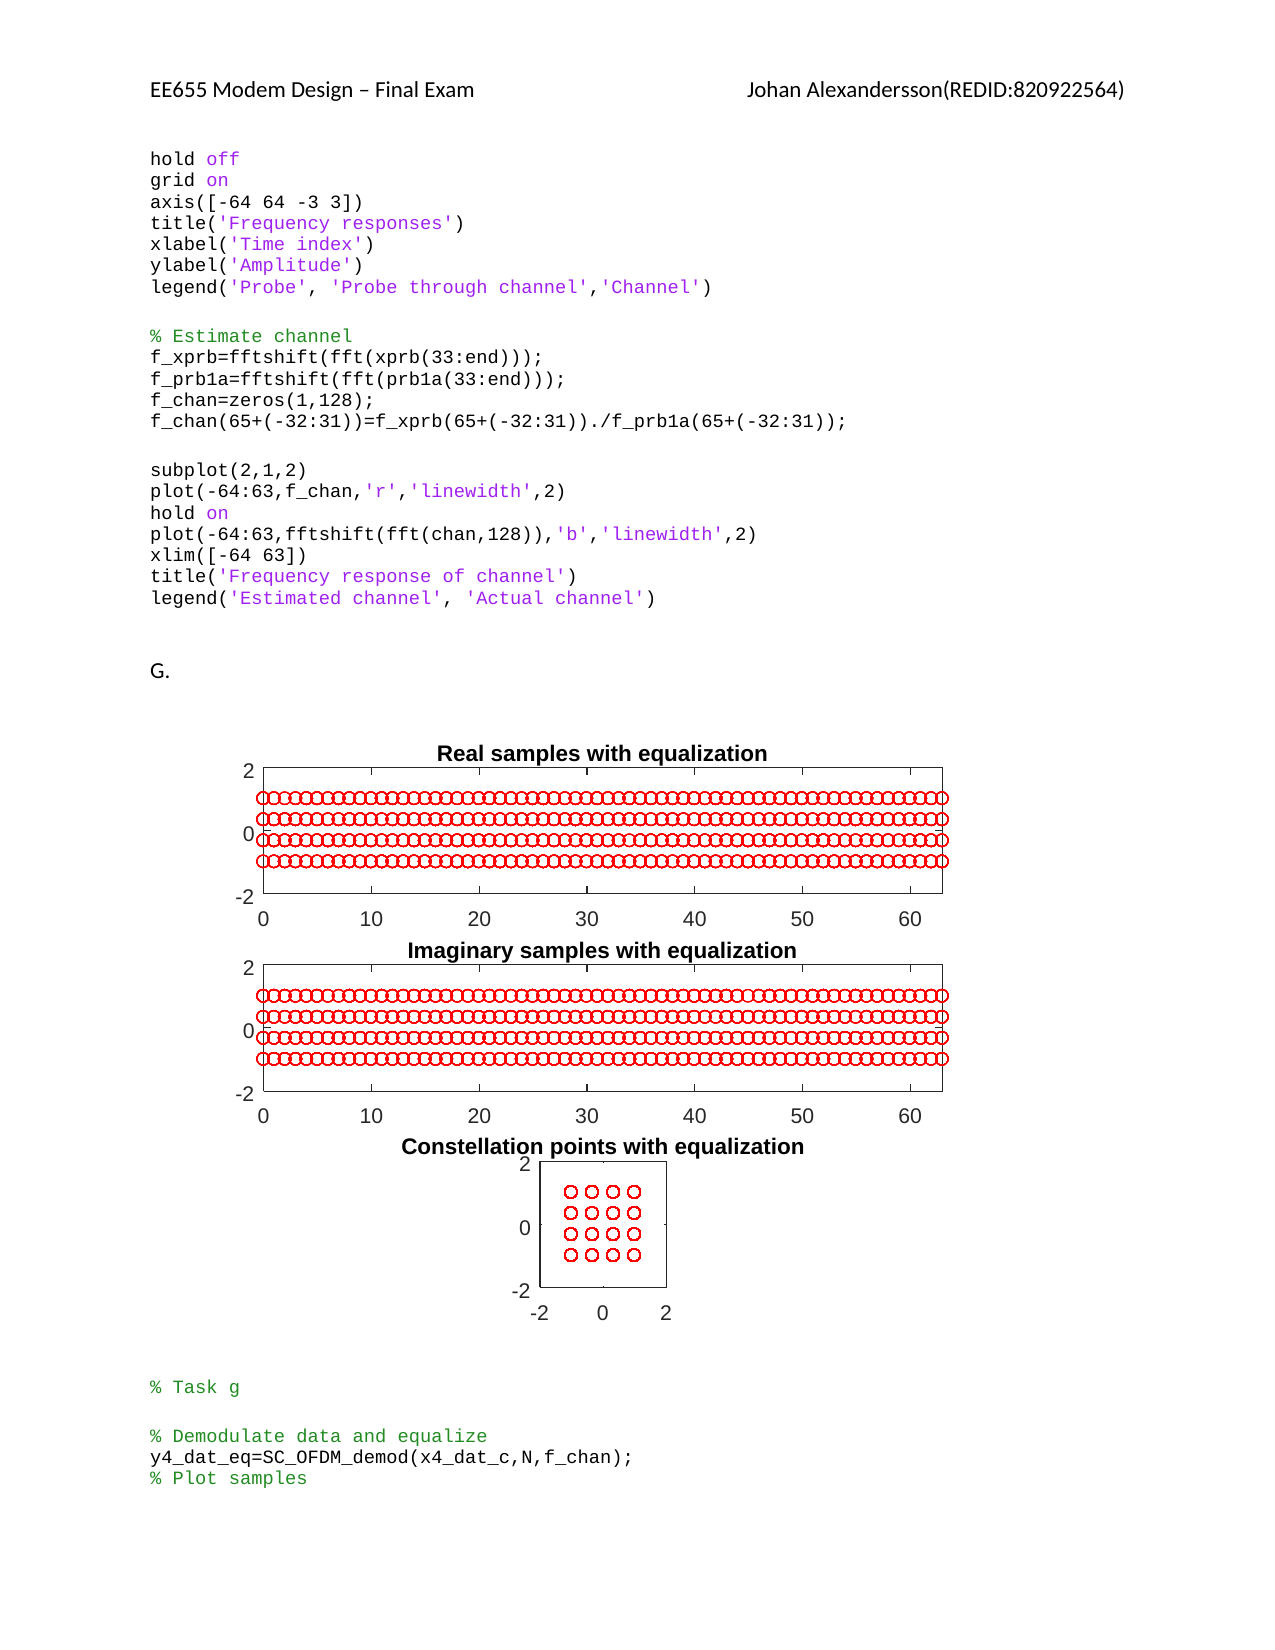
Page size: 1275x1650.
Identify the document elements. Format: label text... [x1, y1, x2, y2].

text title('Frequency response of channel') [150, 567, 1125, 588]
text f_chan=zeros(1,128); [150, 391, 1125, 412]
text plot(-64:63,f_chan,'r','linewidth',2) [150, 482, 1125, 503]
text title('Frequency responses') [150, 214, 1125, 235]
text ylabel('Amplitude') [150, 256, 1125, 277]
text f_xprb=fftshift(fft(xprb(33:end))); [150, 348, 1125, 369]
text hold off [150, 150, 1125, 171]
text % Plot samples [150, 1469, 1125, 1490]
text % Estimate channel [150, 327, 1125, 348]
text subplot(2,1,2) [150, 461, 1125, 482]
text xlabel('Time index') [150, 235, 1125, 256]
text f_chan(65+(-32:31))=f_xprb(65+(-32:31))./f_prb1a(65+(-32:31)); [150, 412, 1125, 433]
text hold on [150, 503, 1125, 525]
text f_prb1a=fftshift(fft(prb1a(33:end))); [150, 369, 1125, 391]
text % Demodulate data and equalize [150, 1427, 1125, 1448]
text y4_dat_eq=SC_OFDM_demod(x4_dat_c,N,f_chan); [150, 1448, 1125, 1469]
text axis([-64 64 -3 3]) [150, 192, 1125, 214]
text G. [150, 657, 1125, 685]
text % Task g [150, 1377, 1125, 1399]
text legend('Probe', 'Probe through channel','Channel') [150, 277, 1125, 299]
text plot(-64:63,fftshift(fft(chan,128)),'b','linewidth',2) [150, 525, 1125, 546]
text grid on [150, 171, 1125, 192]
text xlim([-64 63]) [150, 546, 1125, 567]
text legend('Estimated channel', 'Actual channel') [150, 588, 1125, 610]
